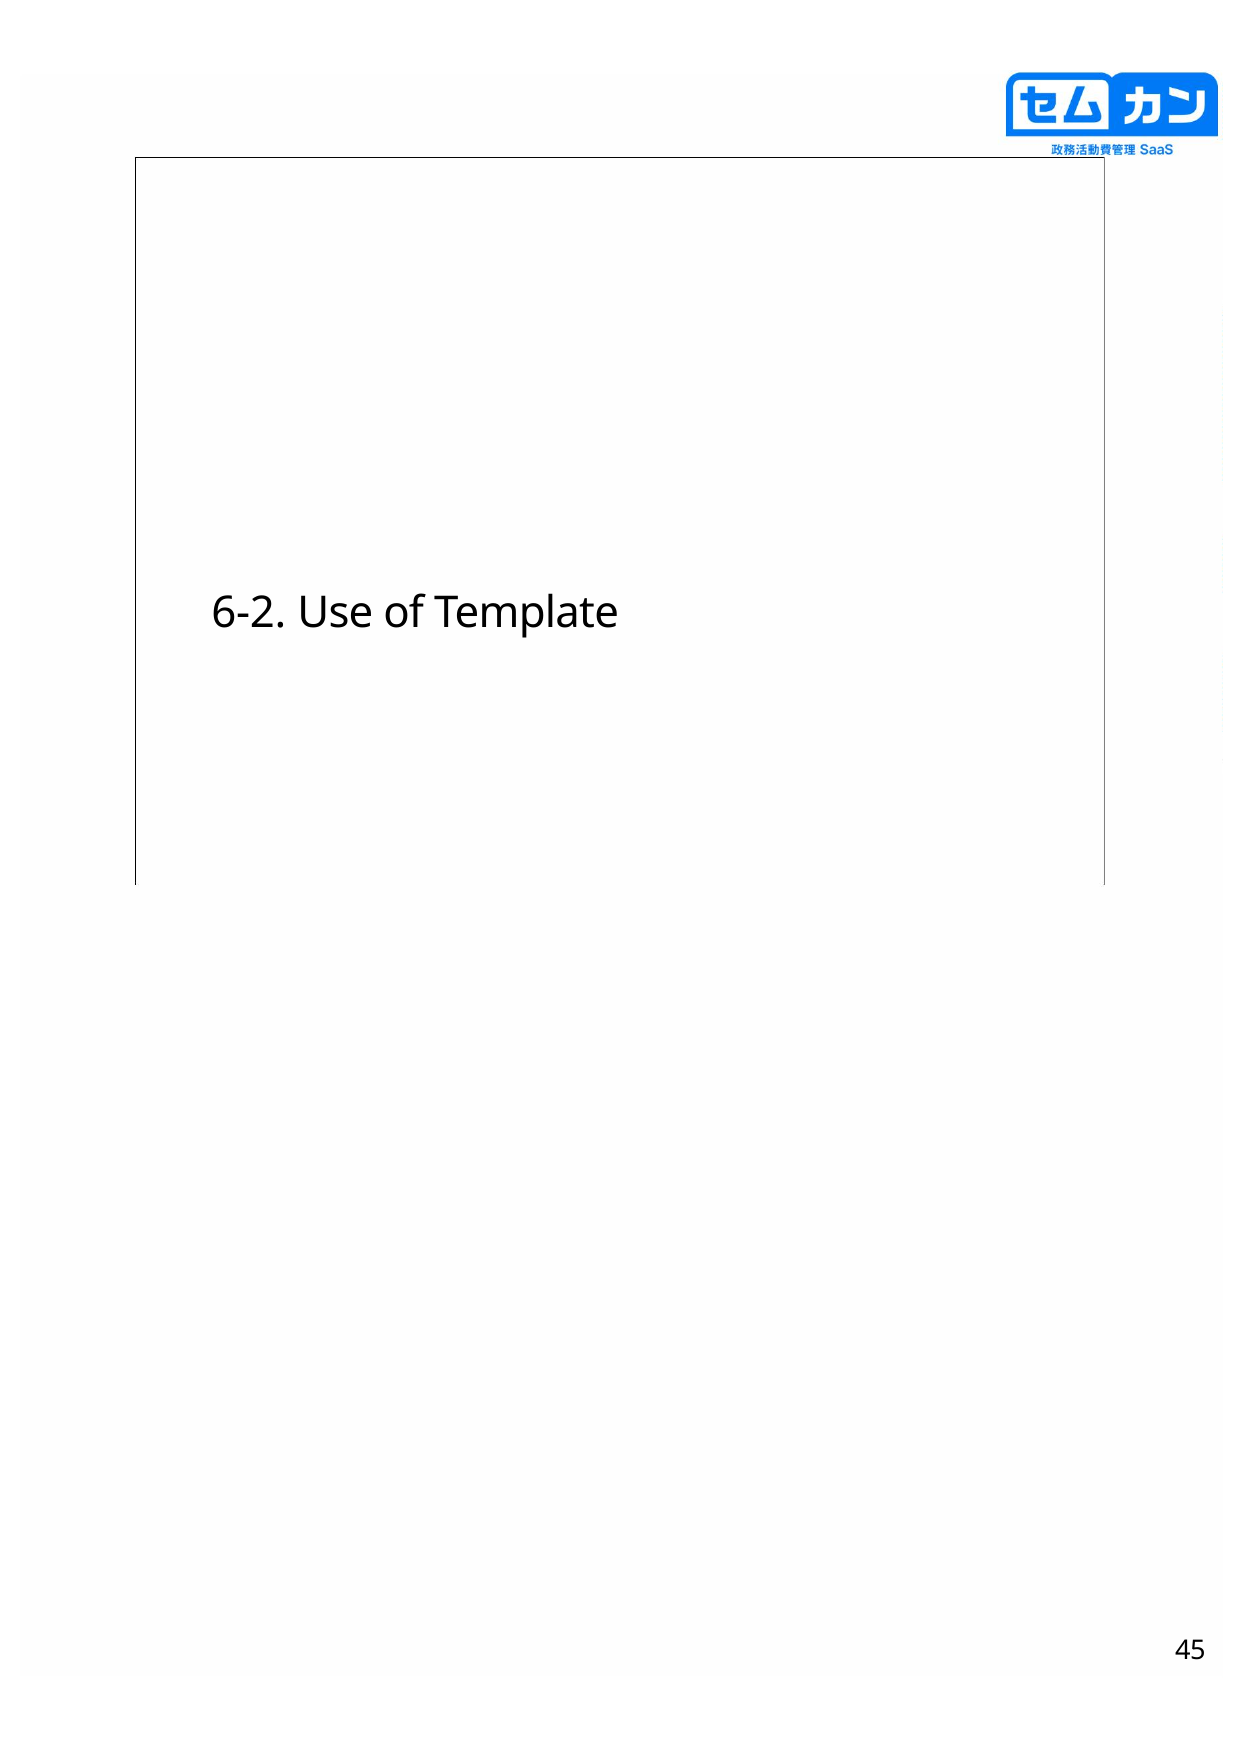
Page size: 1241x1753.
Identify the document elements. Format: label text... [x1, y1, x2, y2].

text 6-2. Use of Template [211, 584, 701, 638]
text 45 [1175, 1636, 1230, 1666]
picture [16, 70, 1223, 1678]
